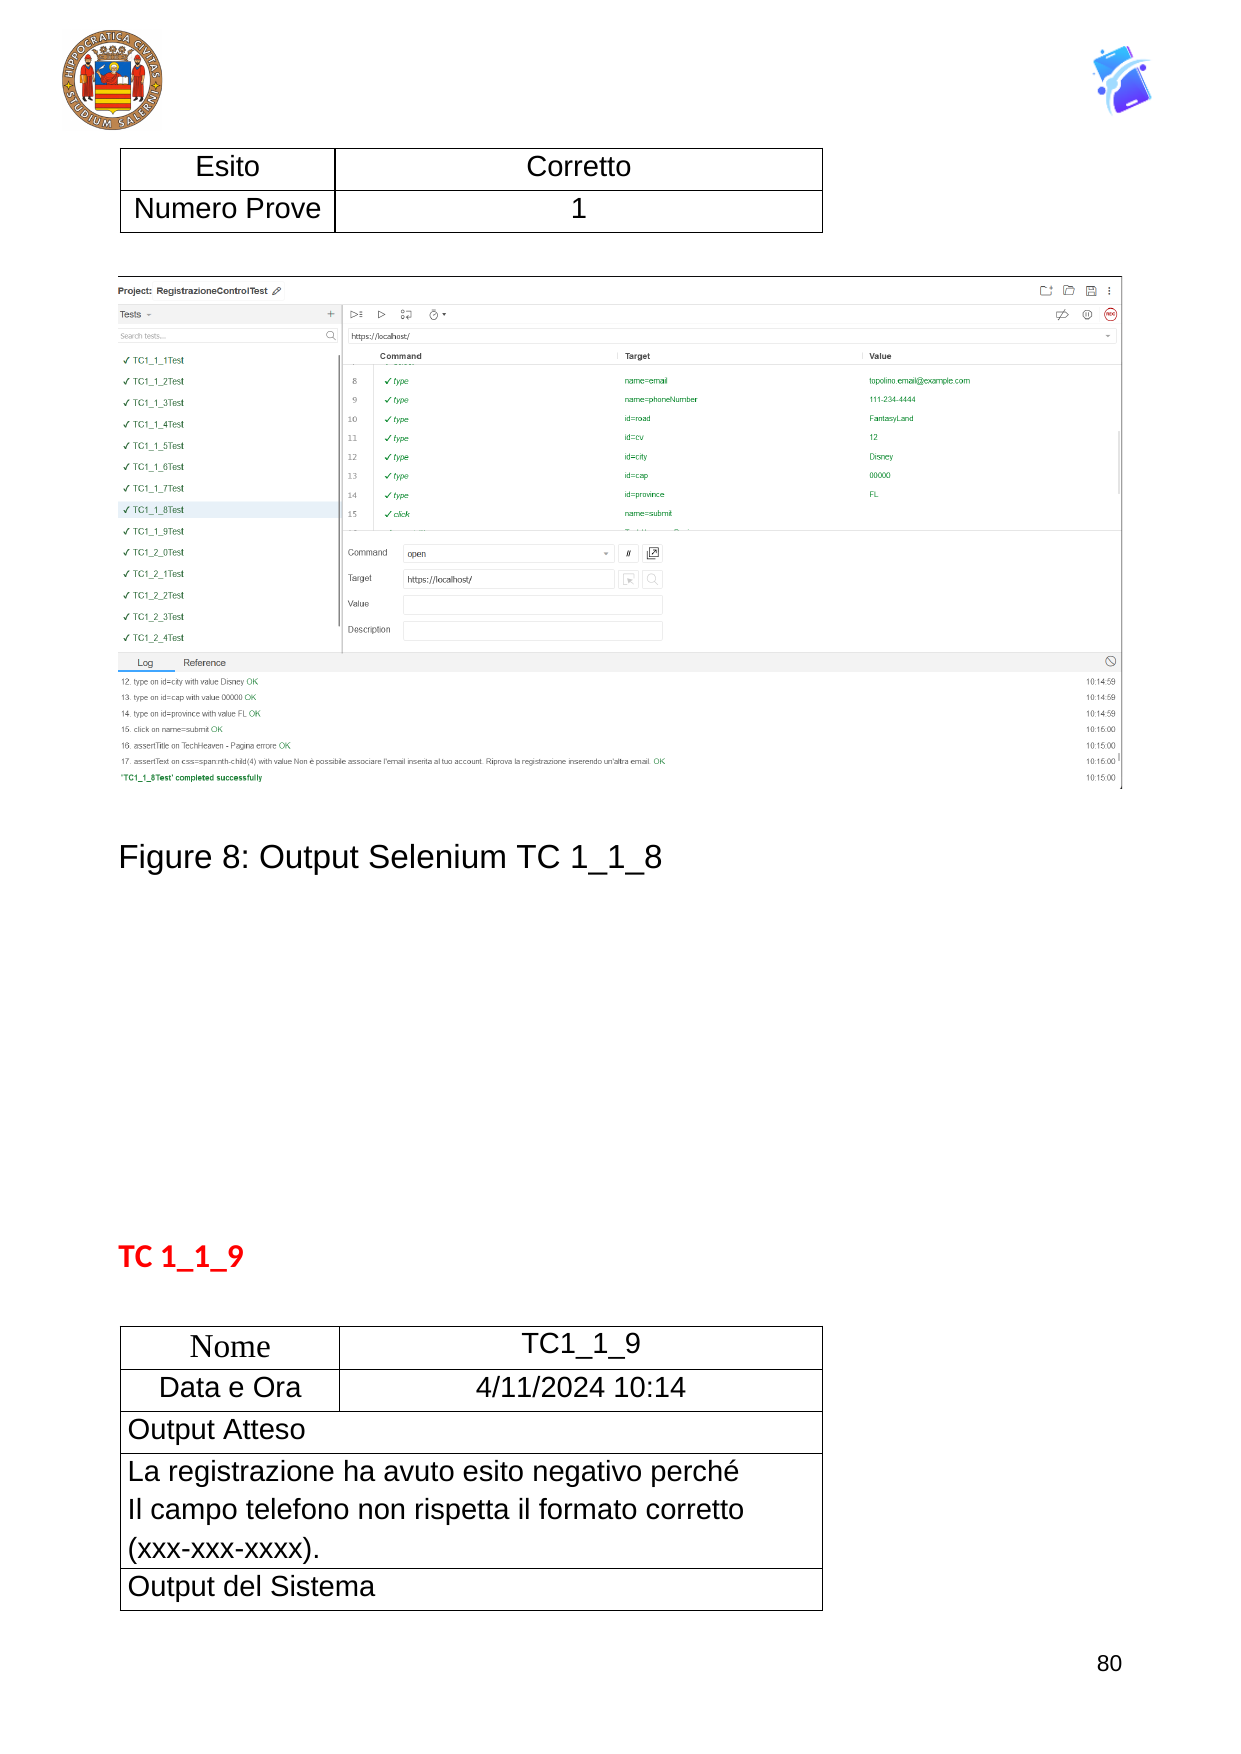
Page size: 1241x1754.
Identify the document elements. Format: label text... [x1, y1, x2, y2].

picture [118, 276, 1123, 789]
table_cell 1 [336, 191, 822, 232]
table_cell La registrazione ha avuto esito negativo perché Il campo telefono non rispetta il formato corretto (xxx-xxx-xxxx). [121, 1454, 822, 1568]
text TC 1_1_9 [118, 1234, 1122, 1275]
table_cell Output del Sistema [121, 1569, 822, 1610]
picture [61, 29, 163, 131]
table_cell Data e Ora [121, 1370, 339, 1411]
table_cell Numero Prove [121, 191, 334, 232]
table_cell Esito [121, 149, 334, 189]
table_cell Output Atteso [121, 1412, 822, 1453]
table_cell Corretto [336, 149, 822, 189]
picture [1066, 25, 1178, 147]
table_cell 4/11/2024 10:14 [340, 1370, 822, 1411]
text Figure 8: Output Selenium TC 1_1_8 [118, 837, 1122, 876]
table_header TC1_1_9 [340, 1327, 822, 1369]
table_header Nome [121, 1327, 339, 1369]
